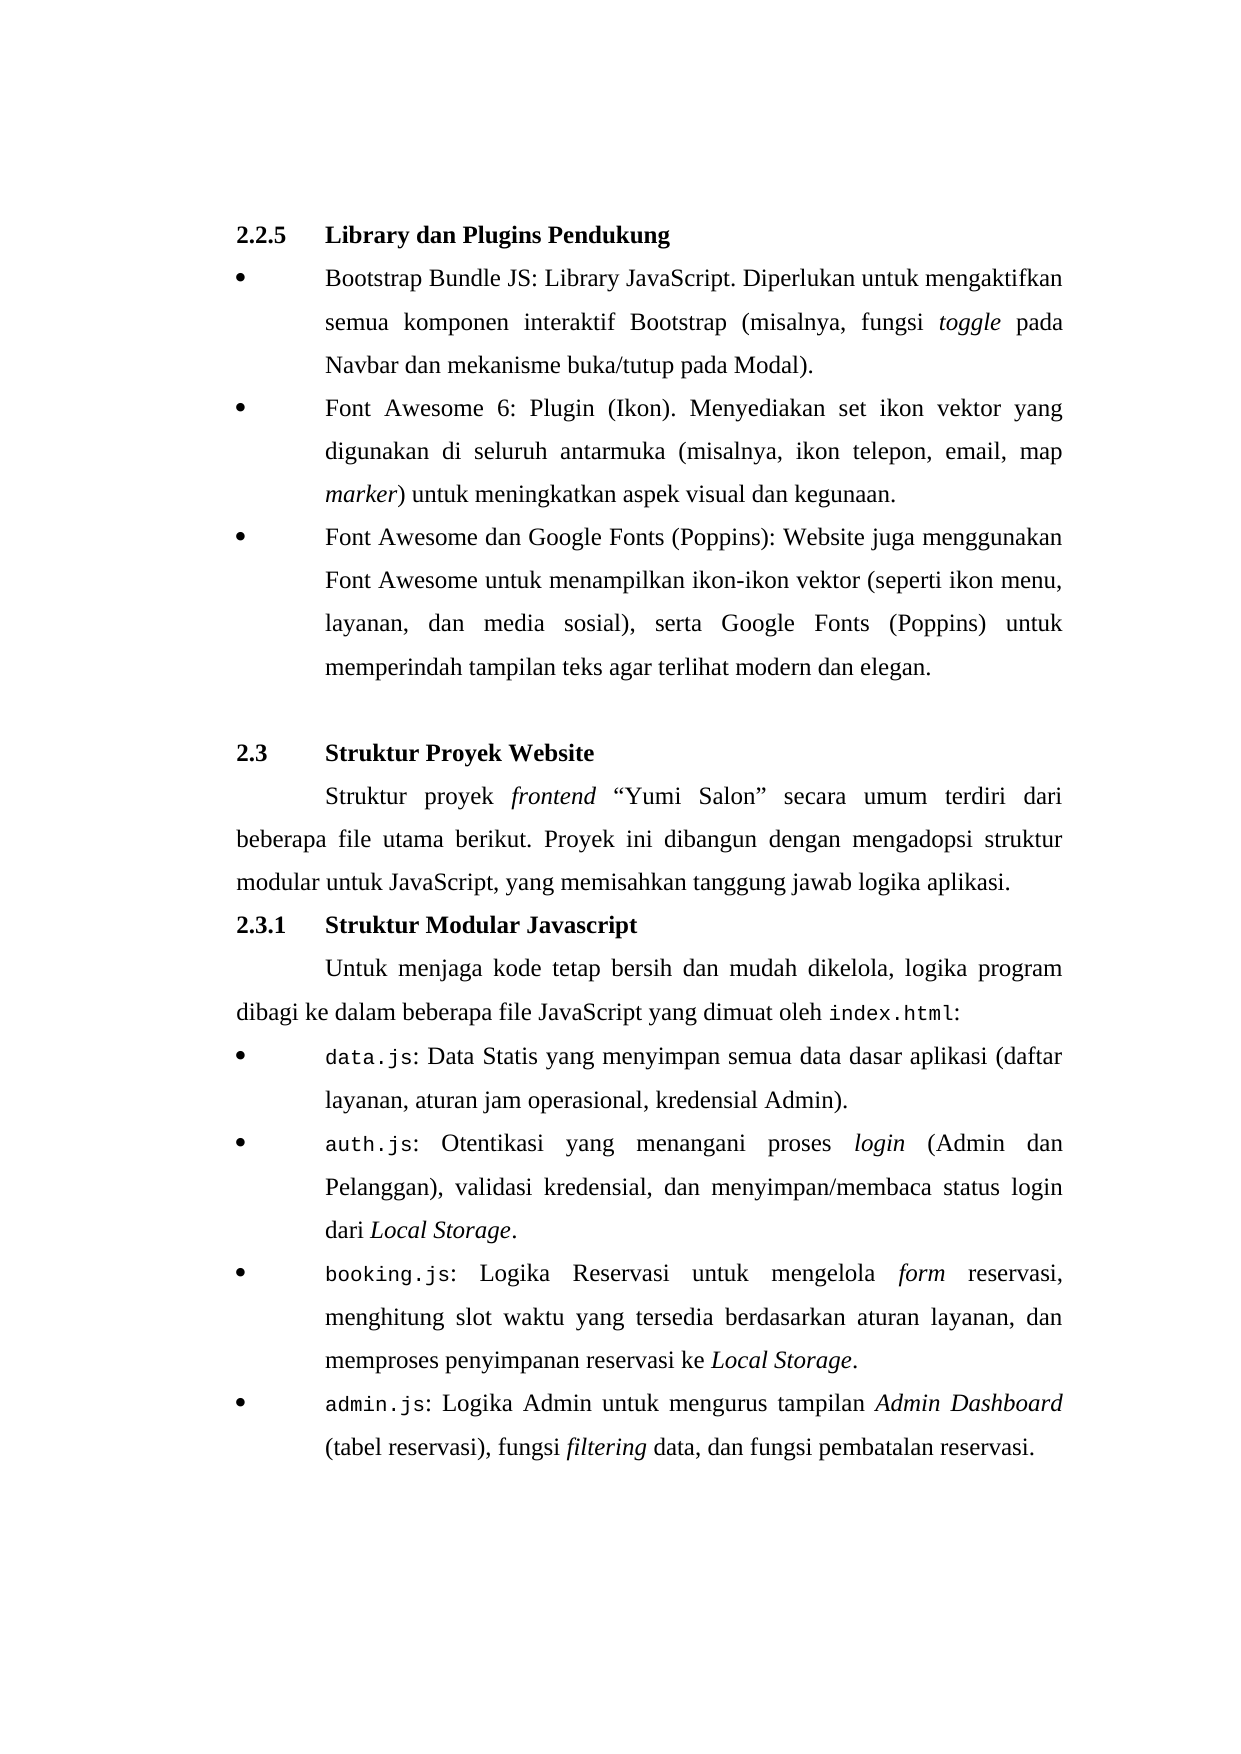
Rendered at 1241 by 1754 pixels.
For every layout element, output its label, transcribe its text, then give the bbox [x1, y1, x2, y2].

text Untuk menjaga kode tetap bersih dan mudah dikelola, logika program dibagi ke dalam beberapa file JavaScript yang dimuat oleh index.html: [236, 953, 1063, 1026]
list Font Awesome 6: Plugin (Ikon). Menyediakan set ikon vektor yang digunakan di seluruh antarmuka (misalnya, ikon telepon, email, map marker) untuk meningkatkan aspek visual dan kegunaan. [236, 393, 1063, 508]
list Bootstrap Bundle JS: Library JavaScript. Diperlukan untuk mengaktifkan semua komponen interaktif Bootstrap (misalnya, fungsi toggle pada Navbar dan mekanisme buka/tutup pada Modal). [236, 263, 1063, 378]
subtitle Struktur Modular Javascript [236, 910, 1063, 939]
list auth.js: Otentikasi yang menangani proses login (Admin dan Pelanggan), validasi kredensial, dan menyimpan/membaca status login dari Local Storage. [236, 1128, 1063, 1244]
list admin.js: Logika Admin untuk mengurus tampilan Admin Dashboard (tabel reservasi), fungsi filtering data, dan fungsi pembatalan reservasi. [236, 1388, 1063, 1461]
list Font Awesome dan Google Fonts (Poppins): Website juga menggunakan Font Awesome untuk menampilkan ikon-ikon vektor (seperti ikon menu, layanan, dan media sosial), serta Google Fonts (Poppins) untuk memperindah tampilan teks agar terlihat modern dan elegan. [236, 522, 1063, 680]
list data.js: Data Statis yang menyimpan semua data dasar aplikasi (daftar layanan, aturan jam operasional, kredensial Admin). [236, 1041, 1063, 1114]
subtitle Struktur Proyek Website [236, 738, 1063, 767]
text Struktur proyek frontend “Yumi Salon” secara umum terdiri dari beberapa file utama berikut. Proyek ini dibangun dengan mengadopsi struktur modular untuk JavaScript, yang memisahkan tanggung jawab logika aplikasi. [236, 781, 1063, 896]
subtitle Library dan Plugins Pendukung [236, 220, 1063, 249]
list booking.js: Logika Reservasi untuk mengelola form reservasi, menghitung slot waktu yang tersedia berdasarkan aturan layanan, dan memproses penyimpanan reservasi ke Local Storage. [236, 1258, 1063, 1374]
